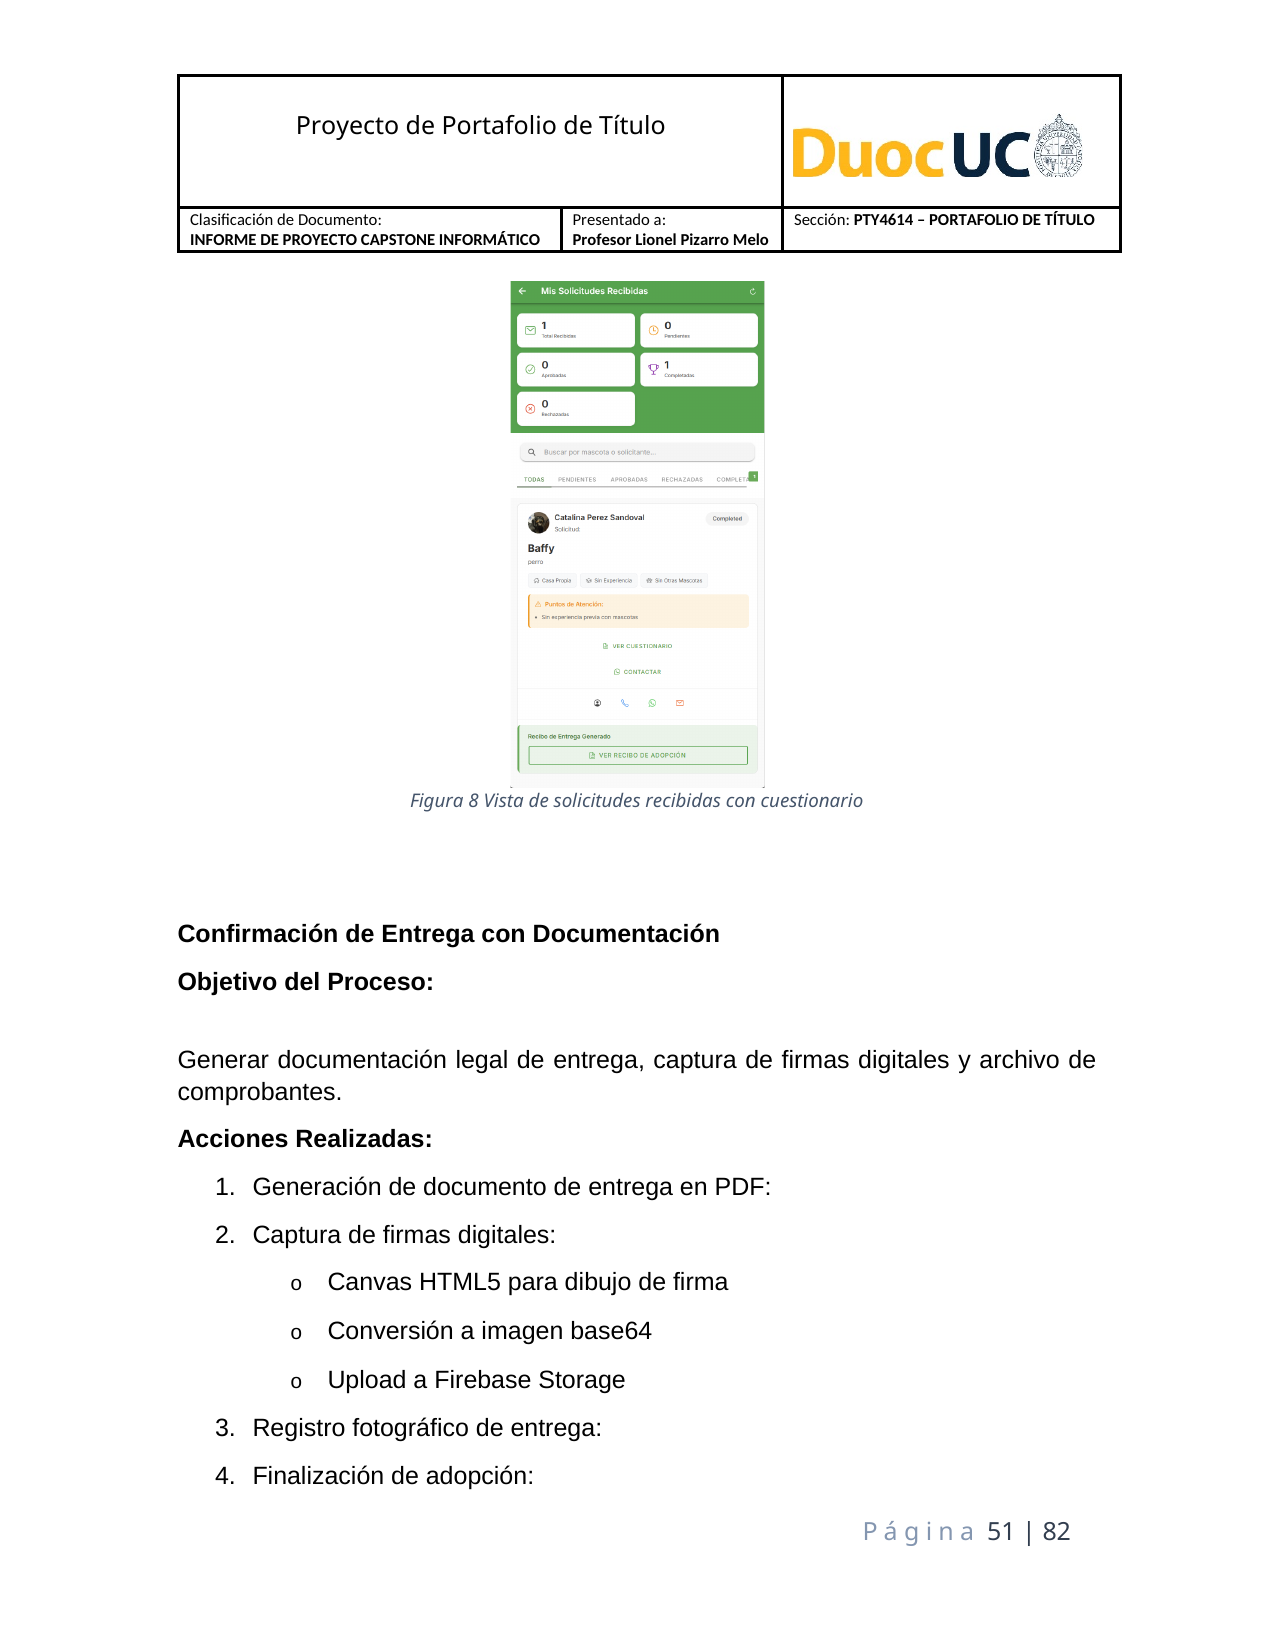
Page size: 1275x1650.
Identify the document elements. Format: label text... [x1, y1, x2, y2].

text Confirmación de Entrega con Documentación [177, 919, 1098, 948]
text Figura 8 Vista de solicitudes recibidas con cuestionario [177, 787, 1098, 813]
picture [791, 113, 1083, 176]
text Generar documentación legal de entrega, captura de firmas digitales y archivo de comprobantes. [177, 1014, 1098, 1105]
list Conversión a imagen base64 [290, 1316, 1098, 1346]
picture [510, 281, 765, 788]
list Generación de documento de entrega en PDF: [215, 1172, 1098, 1201]
list Registro fotográfico de entrega: [215, 1413, 1098, 1442]
list Upload a Firebase Storage [290, 1365, 1098, 1394]
text Objetivo del Proceso: [177, 967, 1098, 996]
list Canvas HTML5 para dibujo de firma [290, 1267, 1098, 1297]
list Captura de firmas digitales: [215, 1220, 1098, 1248]
list Finalización de adopción: [215, 1461, 1098, 1490]
text Acciones Realizadas: [177, 1124, 1098, 1153]
